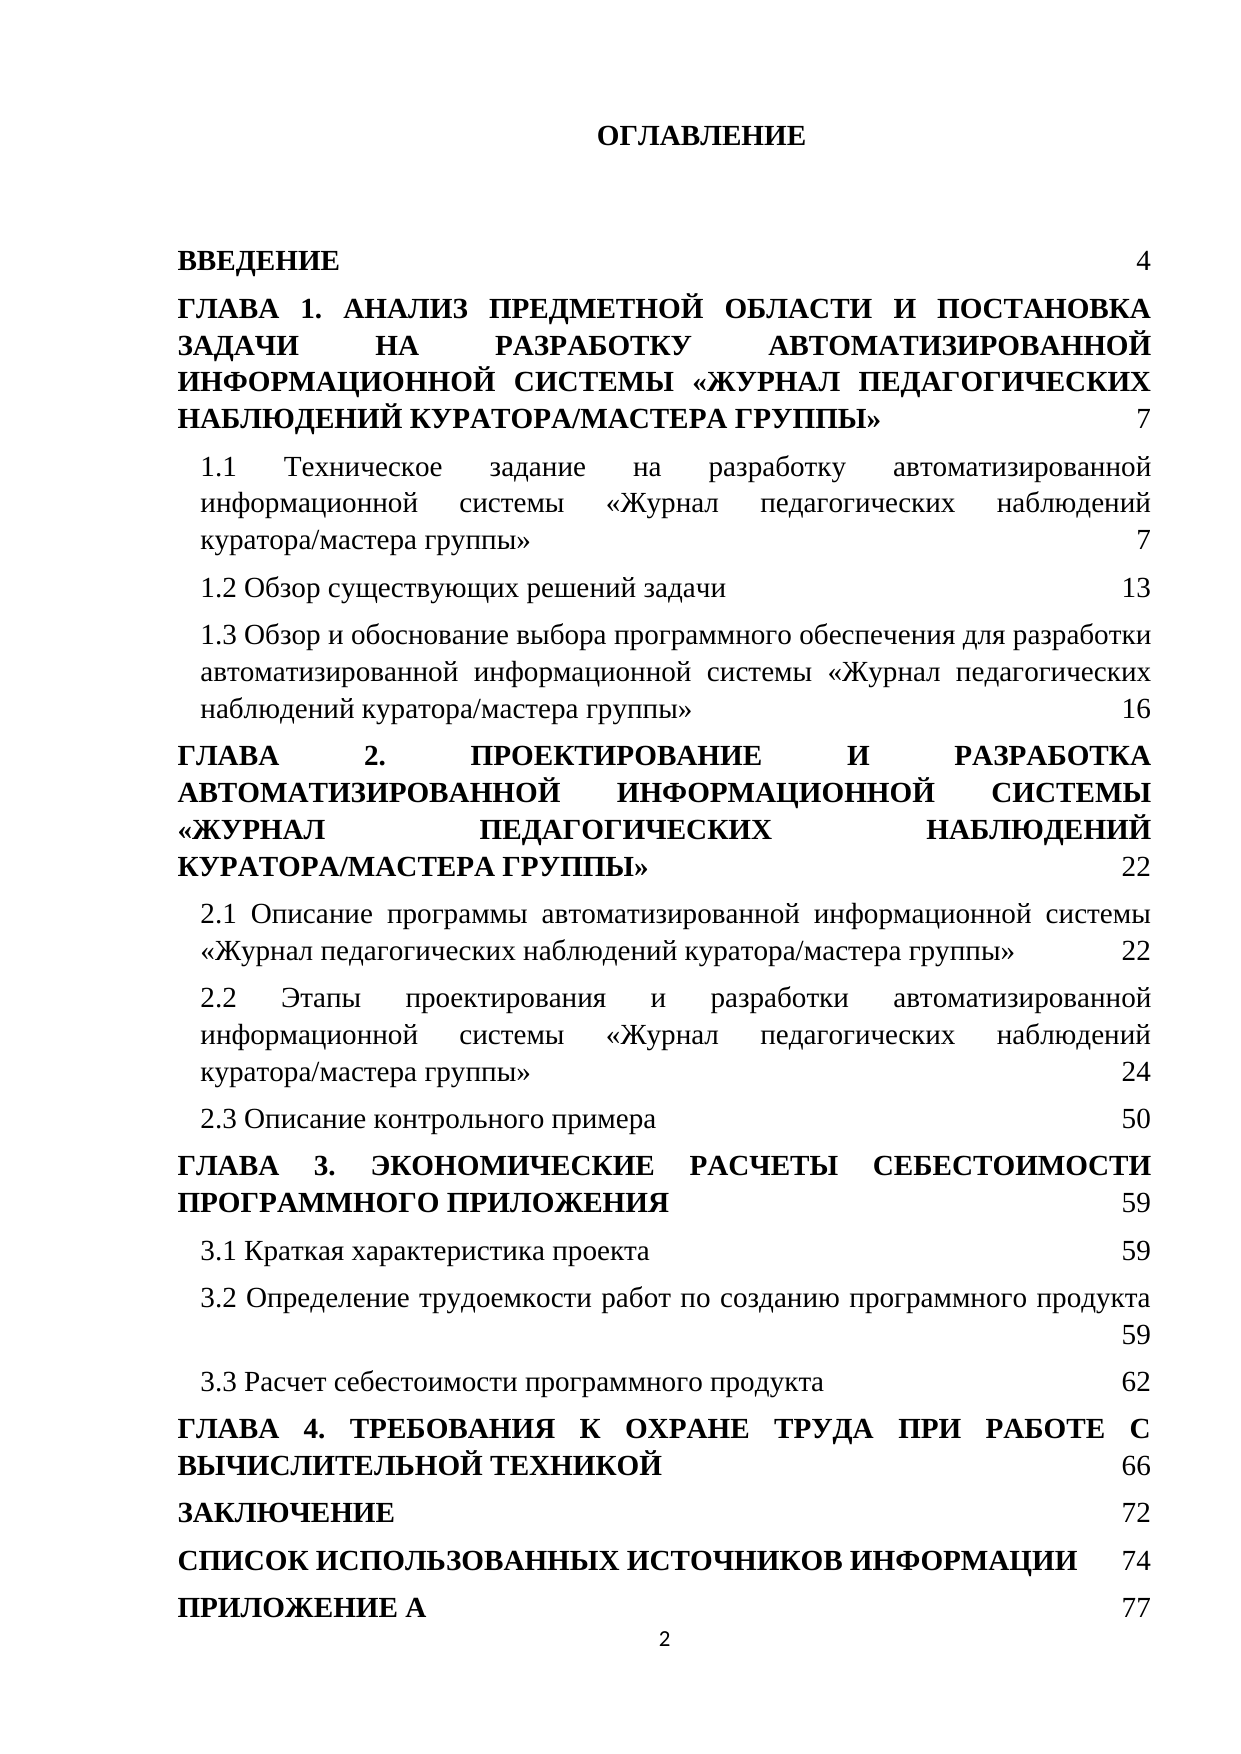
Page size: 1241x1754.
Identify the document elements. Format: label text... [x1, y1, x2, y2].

text 1.2 Обзор существующих решений задачи 13 [200, 570, 1152, 603]
text 2.3 Описание контрольного примера 50 [200, 1101, 1152, 1135]
text 2.1 Описание программы автоматизированной информационной системы «Журнал педагогических наблюдений куратора/мастера группы» 22 [200, 896, 1152, 966]
text 3.1 Краткая характеристика проекта 59 [200, 1233, 1152, 1266]
text 3.3 Расчет себестоимости программного продукта 62 [200, 1364, 1152, 1398]
text 3.2 Определение трудоемкости работ по созданию программного продукта 59 [200, 1280, 1152, 1350]
text ВВЕДЕНИЕ 4 [177, 243, 1152, 277]
text Приложение А 77 [177, 1590, 1152, 1624]
text Глава 2. Проектирование и разработка автоматизированной информационной системы «Журнал педагогических наблюдений куратора/мастера группы» 22 [177, 738, 1152, 882]
text ГЛАВА 3. ЭКОНОМИЧЕСКИЕ РАСЧЕТЫ СЕБЕСТОИМОСТИ ПРОГРАММНОГО ПРИЛОЖЕНИЯ 59 [177, 1148, 1152, 1219]
text Глава 1. Анализ предметной области и постановка задачи на разработку автоматизированной информационной системы «Журнал педагогических наблюдений куратора/мастера группы» 7 [177, 291, 1152, 435]
text 1.3 Обзор и обоснование выбора программного обеспечения для разработки автоматизированной информационной системы «Журнал педагогических наблюдений куратора/мастера группы» 16 [200, 617, 1152, 724]
text Список использованных источников информации 74 [177, 1543, 1152, 1576]
text ГЛАВА 4. ТРЕБОВАНИЯ К ОХРАНЕ ТРУДА ПРИ РАБОТЕ С ВЫЧИСЛИТЕЛЬНОЙ ТЕХНИКОЙ 66 [177, 1411, 1152, 1482]
text 2.2 Этапы проектирования и разработки автоматизированной информационной системы «Журнал педагогических наблюдений куратора/мастера группы» 24 [200, 980, 1152, 1087]
text ОГЛАВЛЕНИЕ [177, 118, 1152, 152]
text Заключение 72 [177, 1496, 1152, 1529]
text 1.1 Техническое задание на разработку автоматизированной информационной системы «Журнал педагогических наблюдений куратора/мастера группы» 7 [200, 449, 1152, 556]
